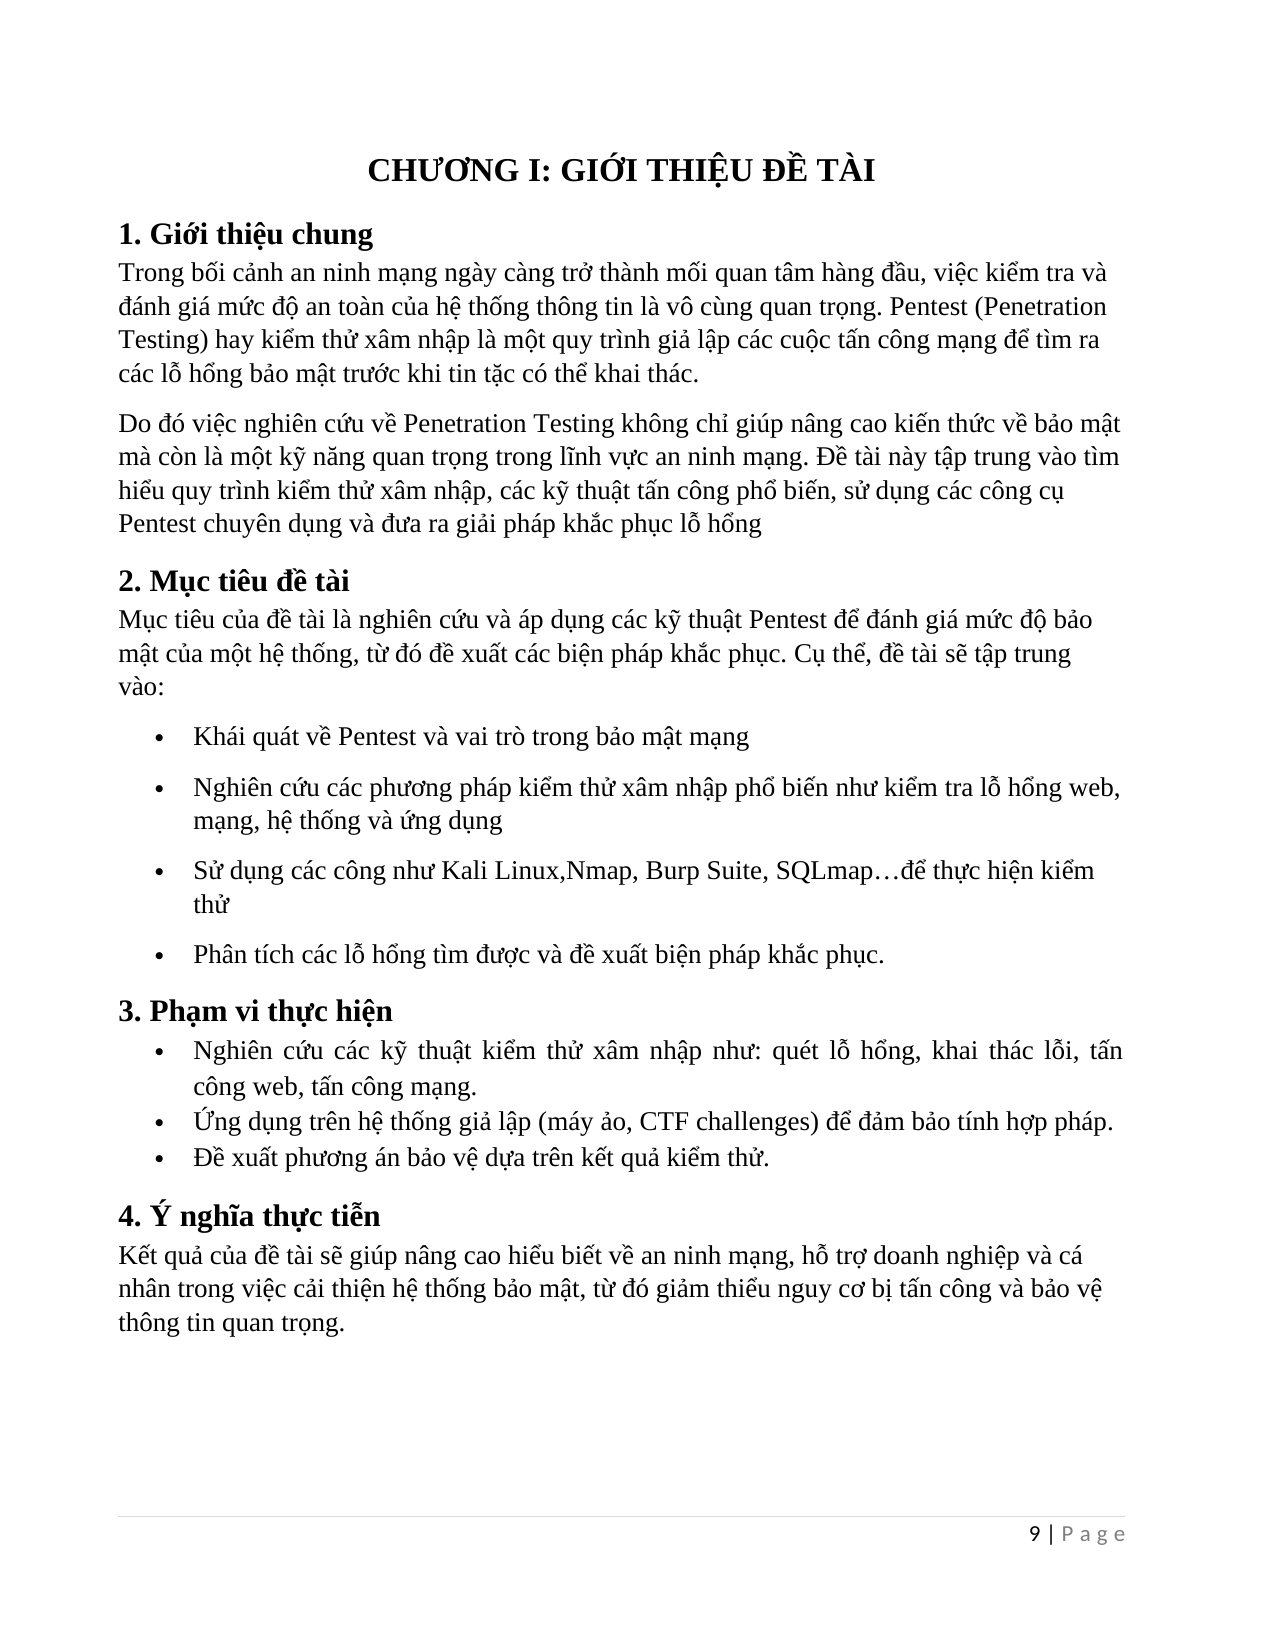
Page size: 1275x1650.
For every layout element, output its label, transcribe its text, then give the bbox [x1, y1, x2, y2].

text Mục tiêu của đề tài là nghiên cứu và áp dụng các kỹ thuật Pentest để đánh giá mức độ bảo mật của một hệ thống, từ đó đề xuất các biện pháp khắc phục. Cụ thể, đề tài sẽ tập trung vào: [118, 603, 1125, 701]
text Trong bối cảnh an ninh mạng ngày càng trở thành mối quan tâm hàng đầu, việc kiểm tra và đánh giá mức độ an toàn của hệ thống thông tin là vô cùng quan trọng. Pentest (Penetration Testing) hay kiểm thử xâm nhập là một quy trình giả lập các cuộc tấn công mạng để tìm ra các lỗ hổng bảo mật trước khi tin tặc có thể khai thác. [118, 256, 1125, 388]
list Nghiên cứu các phương pháp kiểm thử xâm nhập phổ biến như kiểm tra lỗ hổng web, mạng, hệ thống và ứng dụng [156, 771, 1125, 835]
text Kết quả của đề tài sẽ giúp nâng cao hiểu biết về an ninh mạng, hỗ trợ doanh nghiệp và cá nhân trong việc cải thiện hệ thống bảo mật, từ đó giảm thiểu nguy cơ bị tấn công và bảo vệ thông tin quan trọng. [118, 1239, 1125, 1337]
list Đề xuất phương án bảo vệ dựa trên kết quả kiểm thử. [156, 1141, 1125, 1172]
list Khái quát về Pentest và vai trò trong bảo mật mạng [156, 721, 1125, 752]
text Do đó việc nghiên cứu về Penetration Testing không chỉ giúp nâng cao kiến thức về bảo mật mà còn là một kỹ năng quan trọng trong lĩnh vực an ninh mạng. Đề tài này tập trung vào tìm hiểu quy trình kiểm thử xâm nhập, các kỹ thuật tấn công phổ biến, sử dụng các công cụ Pentest chuyên dụng và đưa ra giải pháp khắc phục lỗ hổng [118, 407, 1125, 539]
list Sử dụng các công như Kali Linux,Nmap, Burp Suite, SQLmap…để thực hiện kiểm thử [156, 854, 1125, 919]
subtitle 4. Ý nghĩa thực tiễn [118, 1198, 1125, 1233]
subtitle 1. Giới thiệu chung [118, 215, 1125, 251]
list Nghiên cứu các kỹ thuật kiểm thử xâm nhập như: quét lỗ hổng, khai thác lỗi, tấn công web, tấn công mạng. [156, 1034, 1125, 1101]
subtitle 2. Mục tiêu đề tài [118, 562, 1125, 598]
subtitle 3. Phạm vi thực hiện [118, 993, 1125, 1028]
subtitle CHƯƠNG I: GIỚI THIỆU ĐỀ TÀI [118, 150, 1125, 188]
list Ứng dụng trên hệ thống giả lập (máy ảo, CTF challenges) để đảm bảo tính hợp pháp. [156, 1105, 1125, 1136]
list Phân tích các lỗ hổng tìm được và đề xuất biện pháp khắc phục. [156, 938, 1125, 969]
